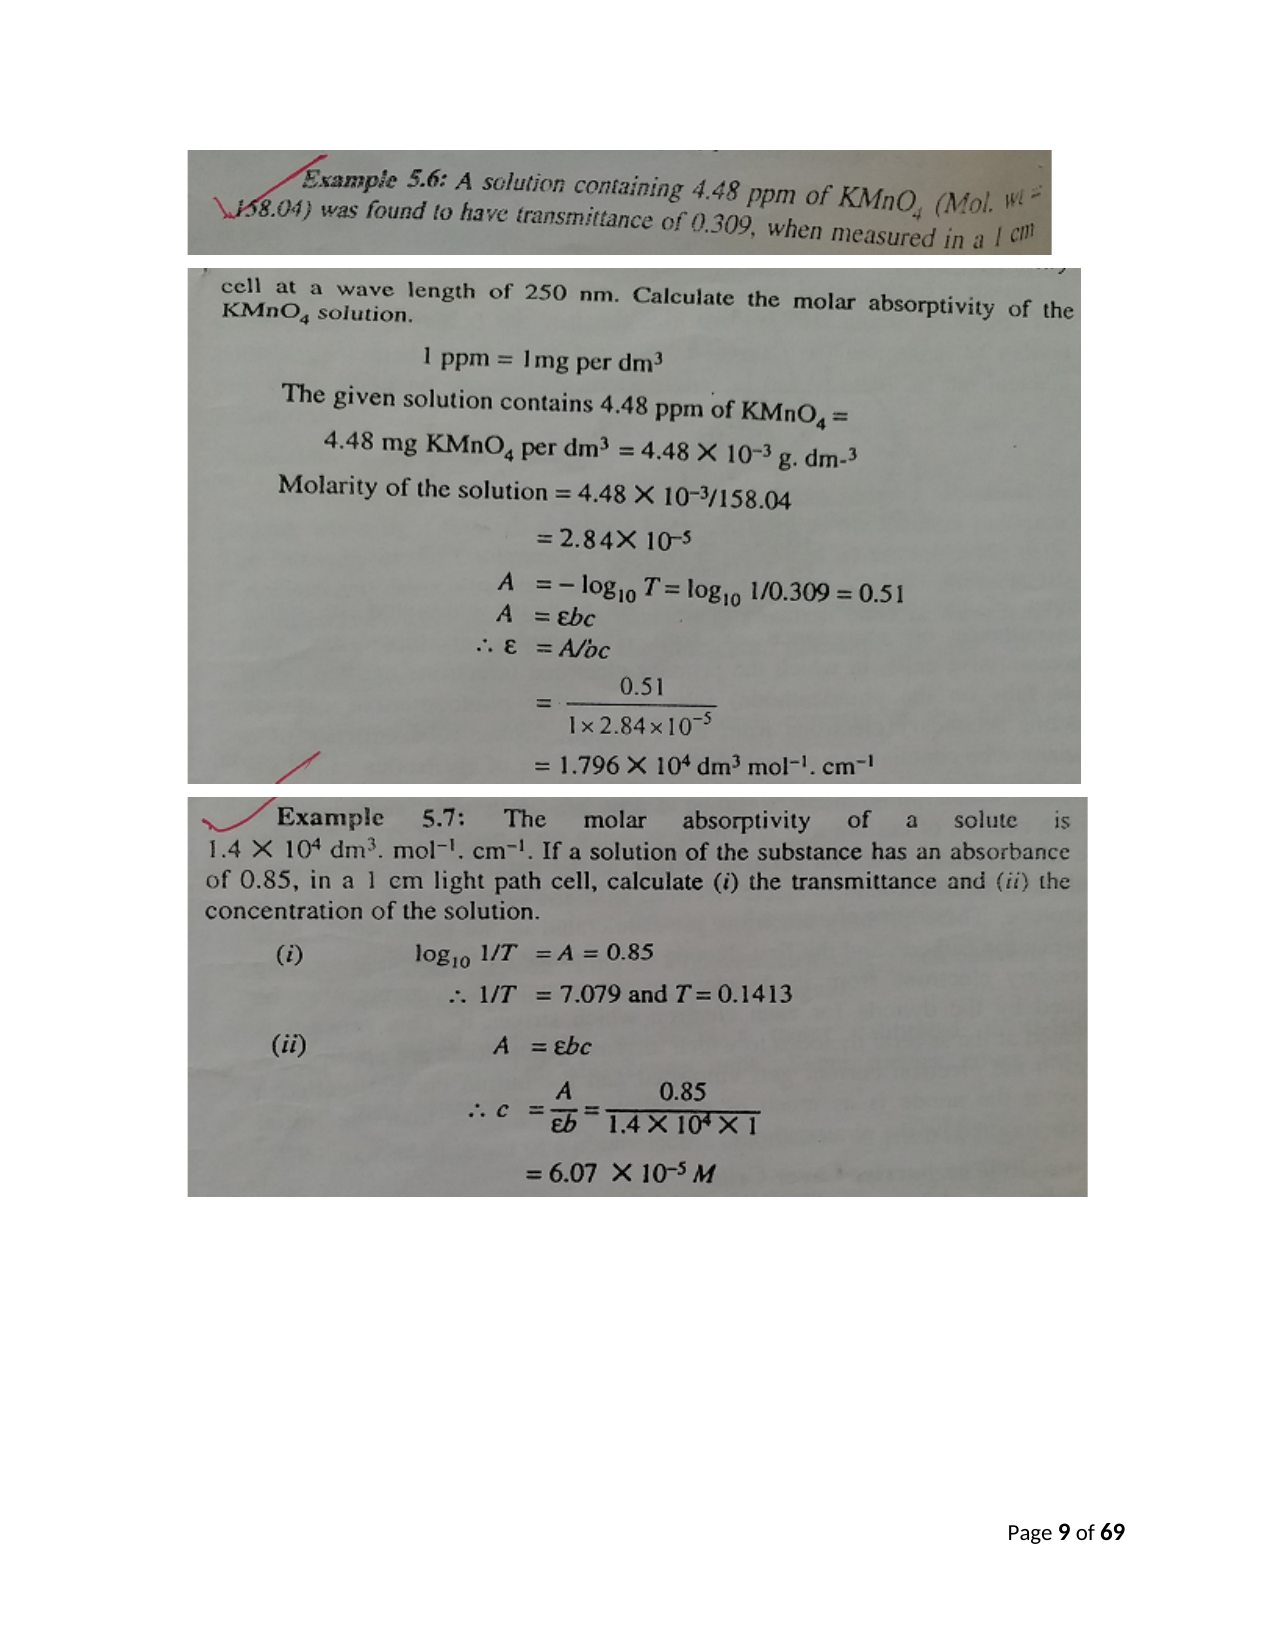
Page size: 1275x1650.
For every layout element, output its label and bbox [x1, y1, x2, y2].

picture [187, 150, 1052, 255]
picture [187, 797, 1088, 1197]
picture [187, 268, 1081, 784]
